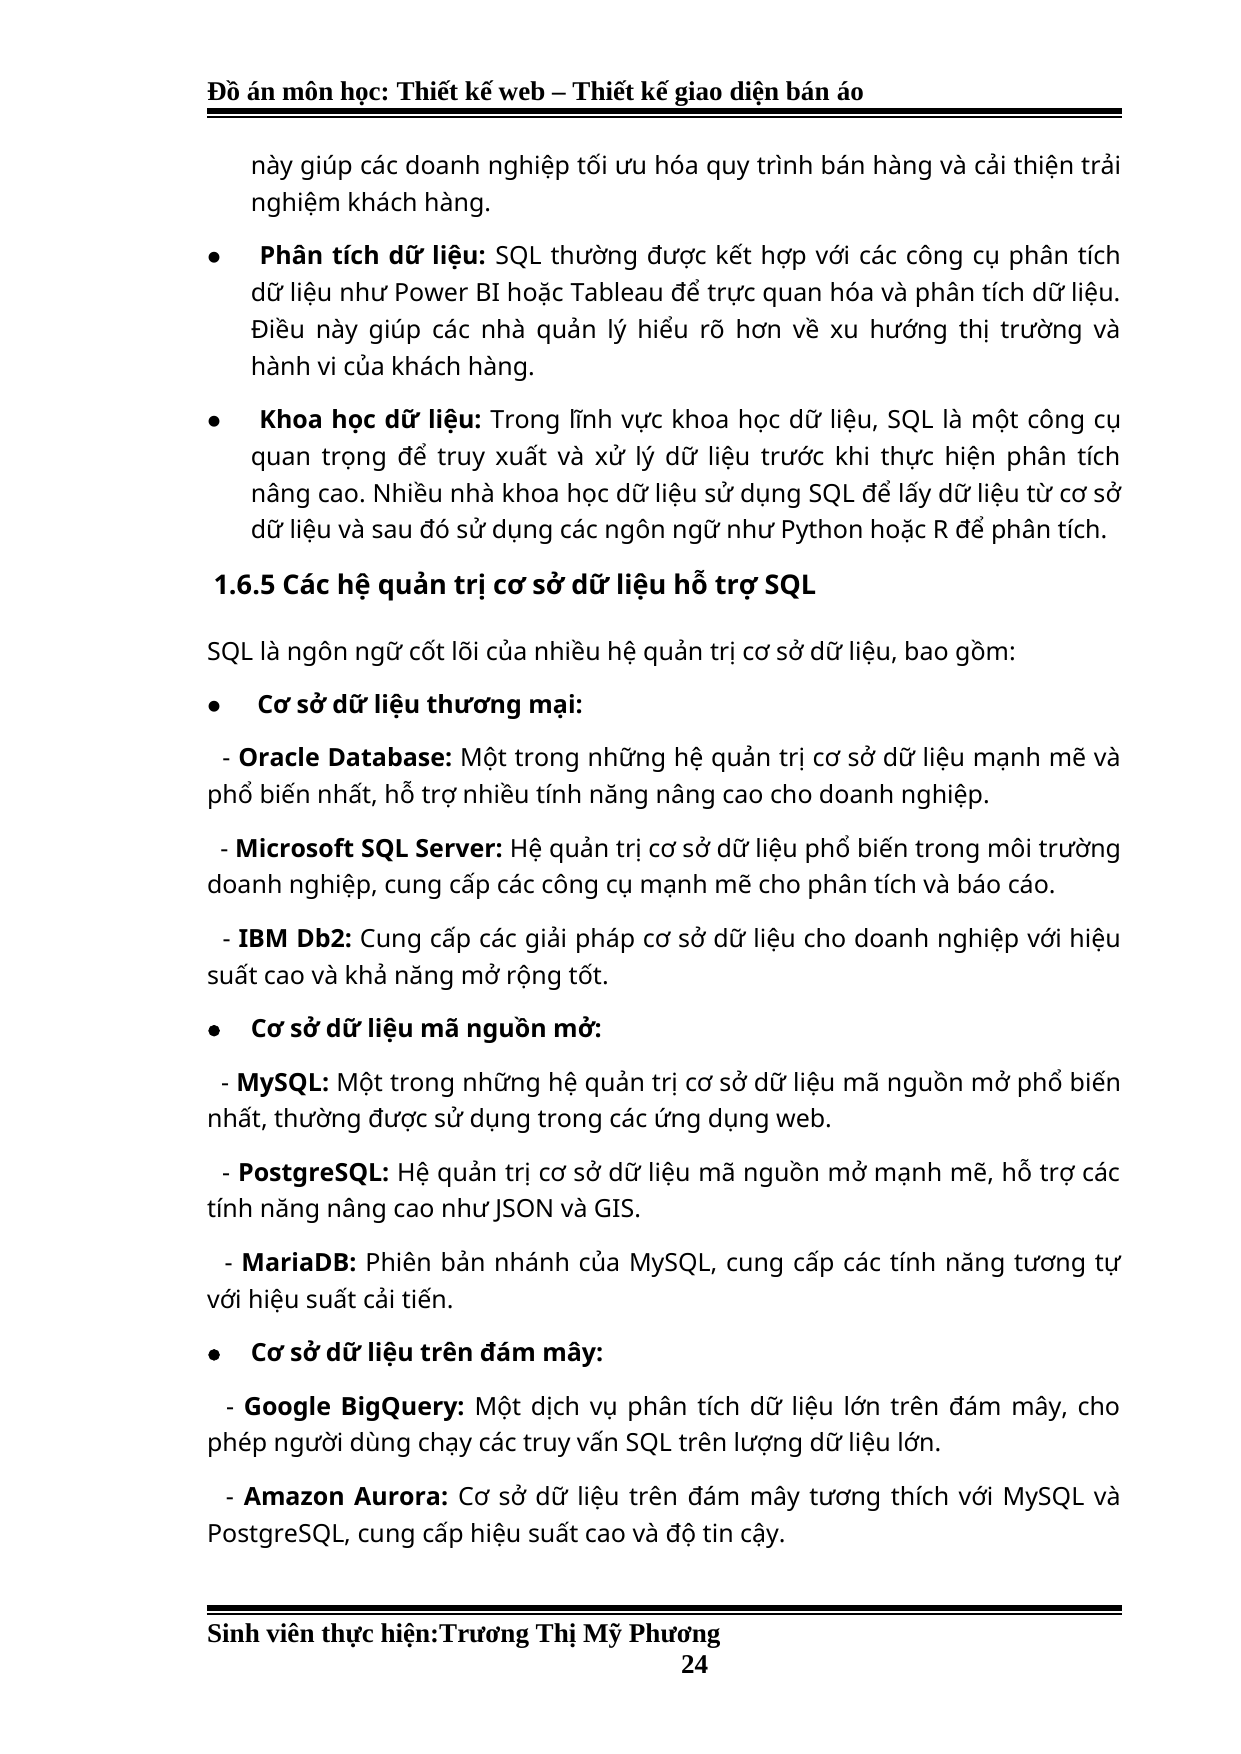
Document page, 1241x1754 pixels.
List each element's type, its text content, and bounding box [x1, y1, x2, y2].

list Phân tích dữ liệu: SQL thường được kết hợp với các công cụ phân tích dữ liệu như Power BI hoặc Tableau để trực quan hóa và phân tích dữ liệu. Điều này giúp các nhà quản lý hiểu rõ hơn về xu hướng thị trường và hành vi của khách hàng. [207, 238, 1122, 382]
text SQL là ngôn ngữ cốt lõi của nhiều hệ quản trị cơ sở dữ liệu, bao gồm: [207, 633, 1122, 667]
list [207, 148, 1122, 218]
text - MySQL: Một trong những hệ quản trị cơ sở dữ liệu mã nguồn mở phổ biến nhất, thường được sử dụng trong các ứng dụng web. [207, 1064, 1122, 1135]
text - Oracle Database: Một trong những hệ quản trị cơ sở dữ liệu mạnh mẽ và phổ biến nhất, hỗ trợ nhiều tính năng nâng cao cho doanh nghiệp. [207, 740, 1122, 811]
list Cơ sở dữ liệu thương mại: [207, 687, 1122, 721]
text - IBM Db2: Cung cấp các giải pháp cơ sở dữ liệu cho doanh nghiệp với hiệu suất cao và khả năng mở rộng tốt. [207, 921, 1122, 991]
text - Amazon Aurora: Cơ sở dữ liệu trên đám mây tương thích với MySQL và PostgreSQL, cung cấp hiệu suất cao và độ tin cậy. [207, 1478, 1122, 1549]
list Khoa học dữ liệu: Trong lĩnh vực khoa học dữ liệu, SQL là một công cụ quan trọng để truy xuất và xử lý dữ liệu trước khi thực hiện phân tích nâng cao. Nhiều nhà khoa học dữ liệu sử dụng SQL để lấy dữ liệu từ cơ sở dữ liệu và sau đó sử dụng các ngôn ngữ như Python hoặc R để phân tích. [207, 402, 1122, 546]
text - Microsoft SQL Server: Hệ quản trị cơ sở dữ liệu phổ biến trong môi trường doanh nghiệp, cung cấp các công cụ mạnh mẽ cho phân tích và báo cáo. [207, 830, 1122, 901]
list Cơ sở dữ liệu trên đám mây: [207, 1335, 1122, 1369]
text - PostgreSQL: Hệ quản trị cơ sở dữ liệu mã nguồn mở mạnh mẽ, hỗ trợ các tính năng nâng cao như JSON và GIS. [207, 1154, 1122, 1225]
subtitle 1.6.5 Các hệ quản trị cơ sở dữ liệu hỗ trợ SQL [207, 565, 1122, 602]
list Cơ sở dữ liệu mã nguồn mở: [207, 1011, 1122, 1045]
text - Google BigQuery: Một dịch vụ phân tích dữ liệu lớn trên đám mây, cho phép người dùng chạy các truy vấn SQL trên lượng dữ liệu lớn. [207, 1388, 1122, 1459]
text - MariaDB: Phiên bản nhánh của MySQL, cung cấp các tính năng tương tự với hiệu suất cải tiến. [207, 1244, 1122, 1315]
